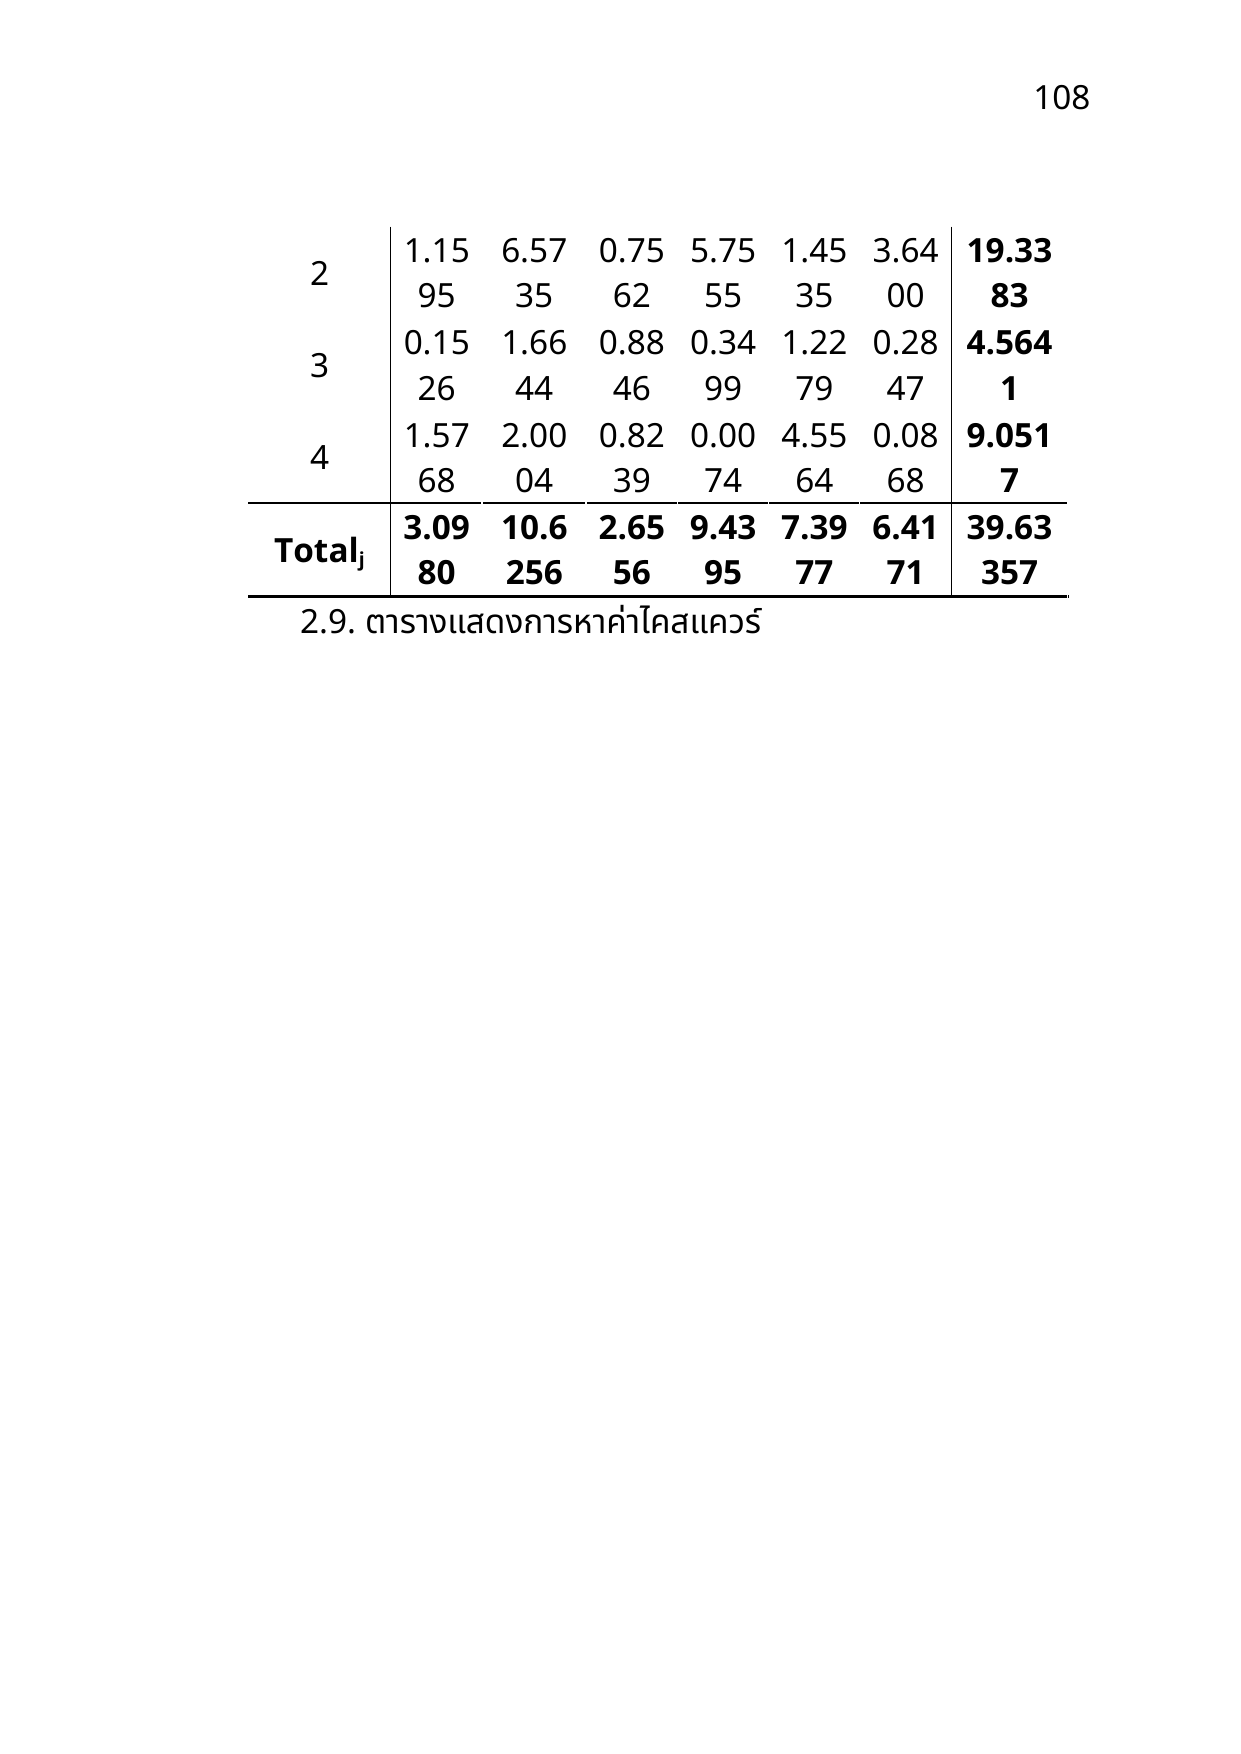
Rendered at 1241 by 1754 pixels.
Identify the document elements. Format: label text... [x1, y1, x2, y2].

subtitle 2.9. ตารางแสดงการหาค่าไคสแควร์ [300, 598, 1090, 697]
table_cell 2 [248, 227, 390, 317]
table_cell 39.63357 [952, 504, 1067, 594]
table_cell 2.0004 [483, 411, 585, 502]
table_cell 9.4395 [678, 504, 768, 594]
table_cell 2.6556 [587, 504, 677, 594]
table_cell 1.2279 [769, 319, 859, 410]
table_cell 0.3499 [678, 319, 768, 410]
table_cell 4 [248, 411, 390, 502]
table_cell 0.7562 [587, 227, 677, 317]
table_cell 6.4171 [860, 504, 951, 594]
table_cell 4.5641 [952, 319, 1067, 410]
table_cell 7.3977 [769, 504, 859, 594]
table_cell 6.5735 [483, 227, 585, 317]
table_cell 0.0074 [678, 411, 768, 502]
table_cell 9.0517 [952, 411, 1067, 502]
table_cell 19.3383 [952, 227, 1067, 317]
table_cell 1.6644 [483, 319, 585, 410]
table_cell 1.4535 [769, 227, 859, 317]
table_cell 0.8846 [587, 319, 677, 410]
table_cell 1.5768 [391, 411, 481, 502]
table_cell 1.1595 [391, 227, 481, 317]
table_cell 3 [248, 319, 390, 410]
table_cell 0.8239 [587, 411, 677, 502]
table_cell 4.5564 [769, 411, 859, 502]
table_cell 3.6400 [860, 227, 951, 317]
table_cell 0.0868 [860, 411, 951, 502]
table_cell 0.1526 [391, 319, 481, 410]
table_cell 5.7555 [678, 227, 768, 317]
table_cell 0.2847 [860, 319, 951, 410]
table_cell 10.6256 [483, 504, 585, 594]
table_cell 3.0980 [391, 504, 481, 594]
table_cell Totalj [248, 504, 390, 594]
